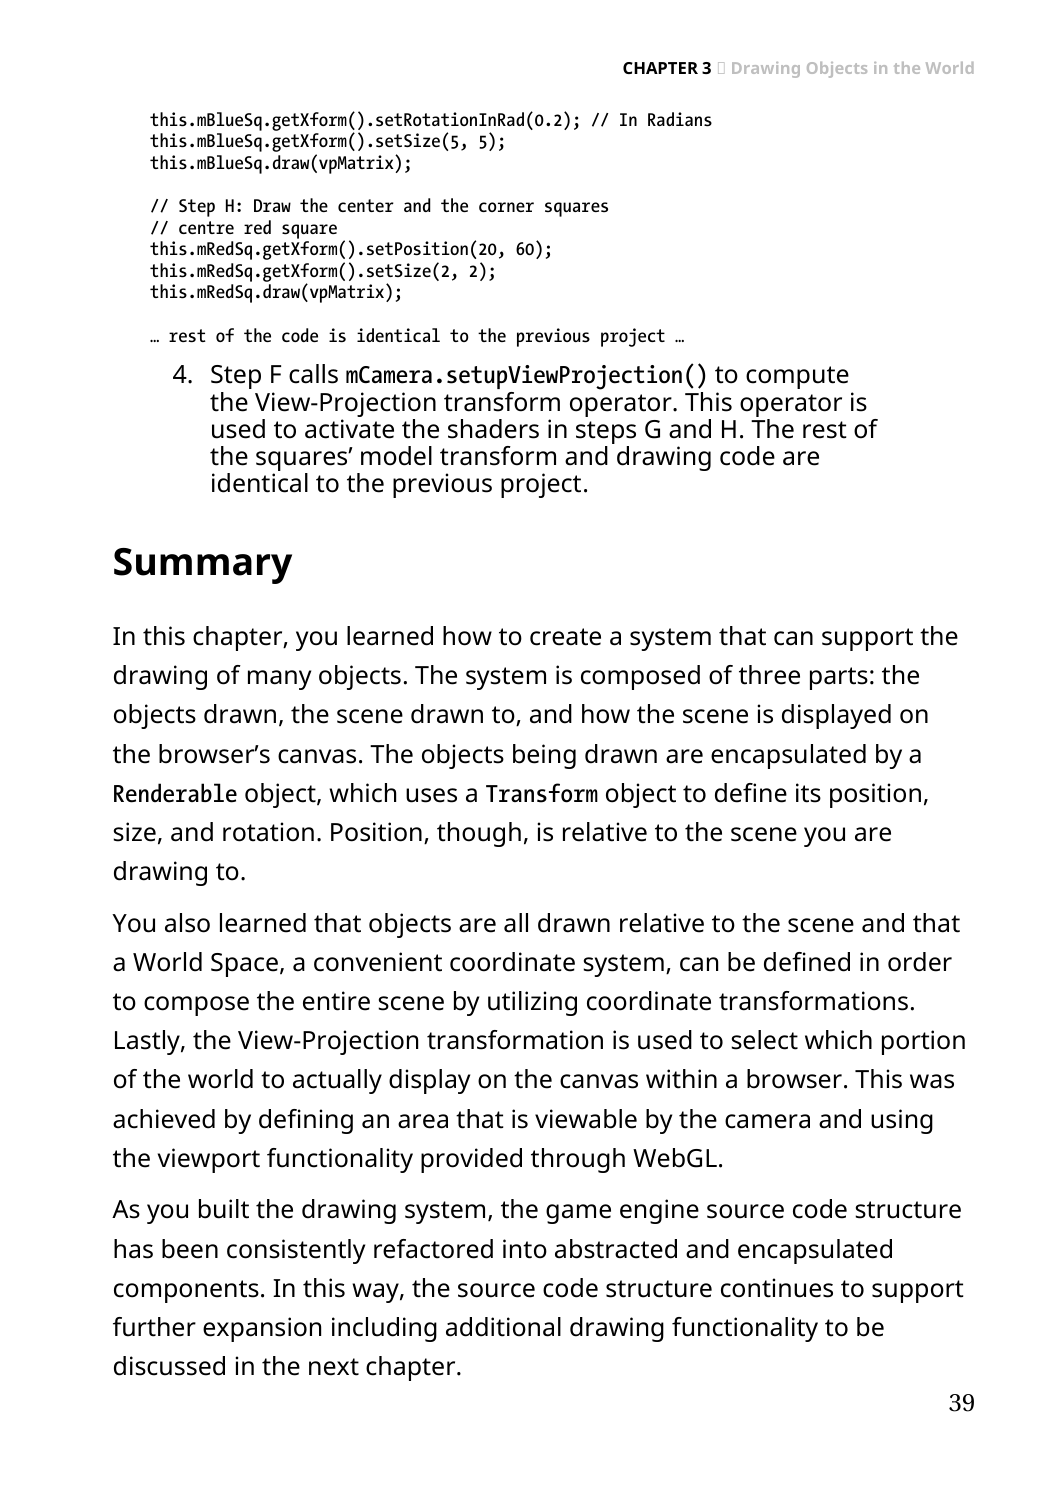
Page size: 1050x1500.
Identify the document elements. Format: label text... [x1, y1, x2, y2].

text this.mRedSq.getXform().setPosition(20, 60); [112, 242, 975, 261]
text this.mBlueSq.getXform().setSize(5, 5); [112, 134, 975, 153]
text … rest of the code is identical to the previous project … [112, 328, 975, 347]
text As you built the drawing system, the game engine source code structure has been consistently refactored into abstracted and encapsulated components. In this way, the source code structure continues to support further expansion including additional drawing functionality to be discussed in the next chapter. [112, 1192, 975, 1383]
text this.mBlueSq.draw(vpMatrix); [112, 156, 975, 174]
text // centre red square [112, 220, 975, 239]
text this.mRedSq.draw(vpMatrix); [112, 285, 975, 304]
text this.mRedSq.getXform().setSize(2, 2); [112, 263, 975, 282]
text In this chapter, you learned how to create a system that can support the drawing of many objects. The system is composed of three parts: the objects drawn, the scene drawn to, and how the scene is displayed on the browser’s canvas. The objects being drawn are encapsulated by a Renderable object, which uses a Transform object to define its position, size, and rotation. Position, though, is relative to the scene you are drawing to. [112, 619, 975, 888]
text // Step H: Draw the center and the corner squares [112, 199, 975, 217]
text You also learned that objects are all drawn relative to the scene and that a World Space, a convenient coordinate system, can be defined in order to compose the entire scene by utilizing coordinate transformations. Lastly, the View-Projection transformation is used to select which portion of the world to actually display on the canvas within a browser. This was achieved by defining an area that is viewable by the camera and using the viewport functionality provided through WebGL. [112, 905, 975, 1174]
list Step F calls mCamera.setupViewProjection() to compute the View-Projection transform operator. This operator is used to activate the shaders in steps G and H. The rest of the squares’ model transform and drawing code are identical to the previous project. [172, 362, 885, 498]
text this.mBlueSq.getXform().setRotationInRad(0.2); // In Radians [112, 112, 975, 131]
subtitle Summary [112, 535, 975, 586]
